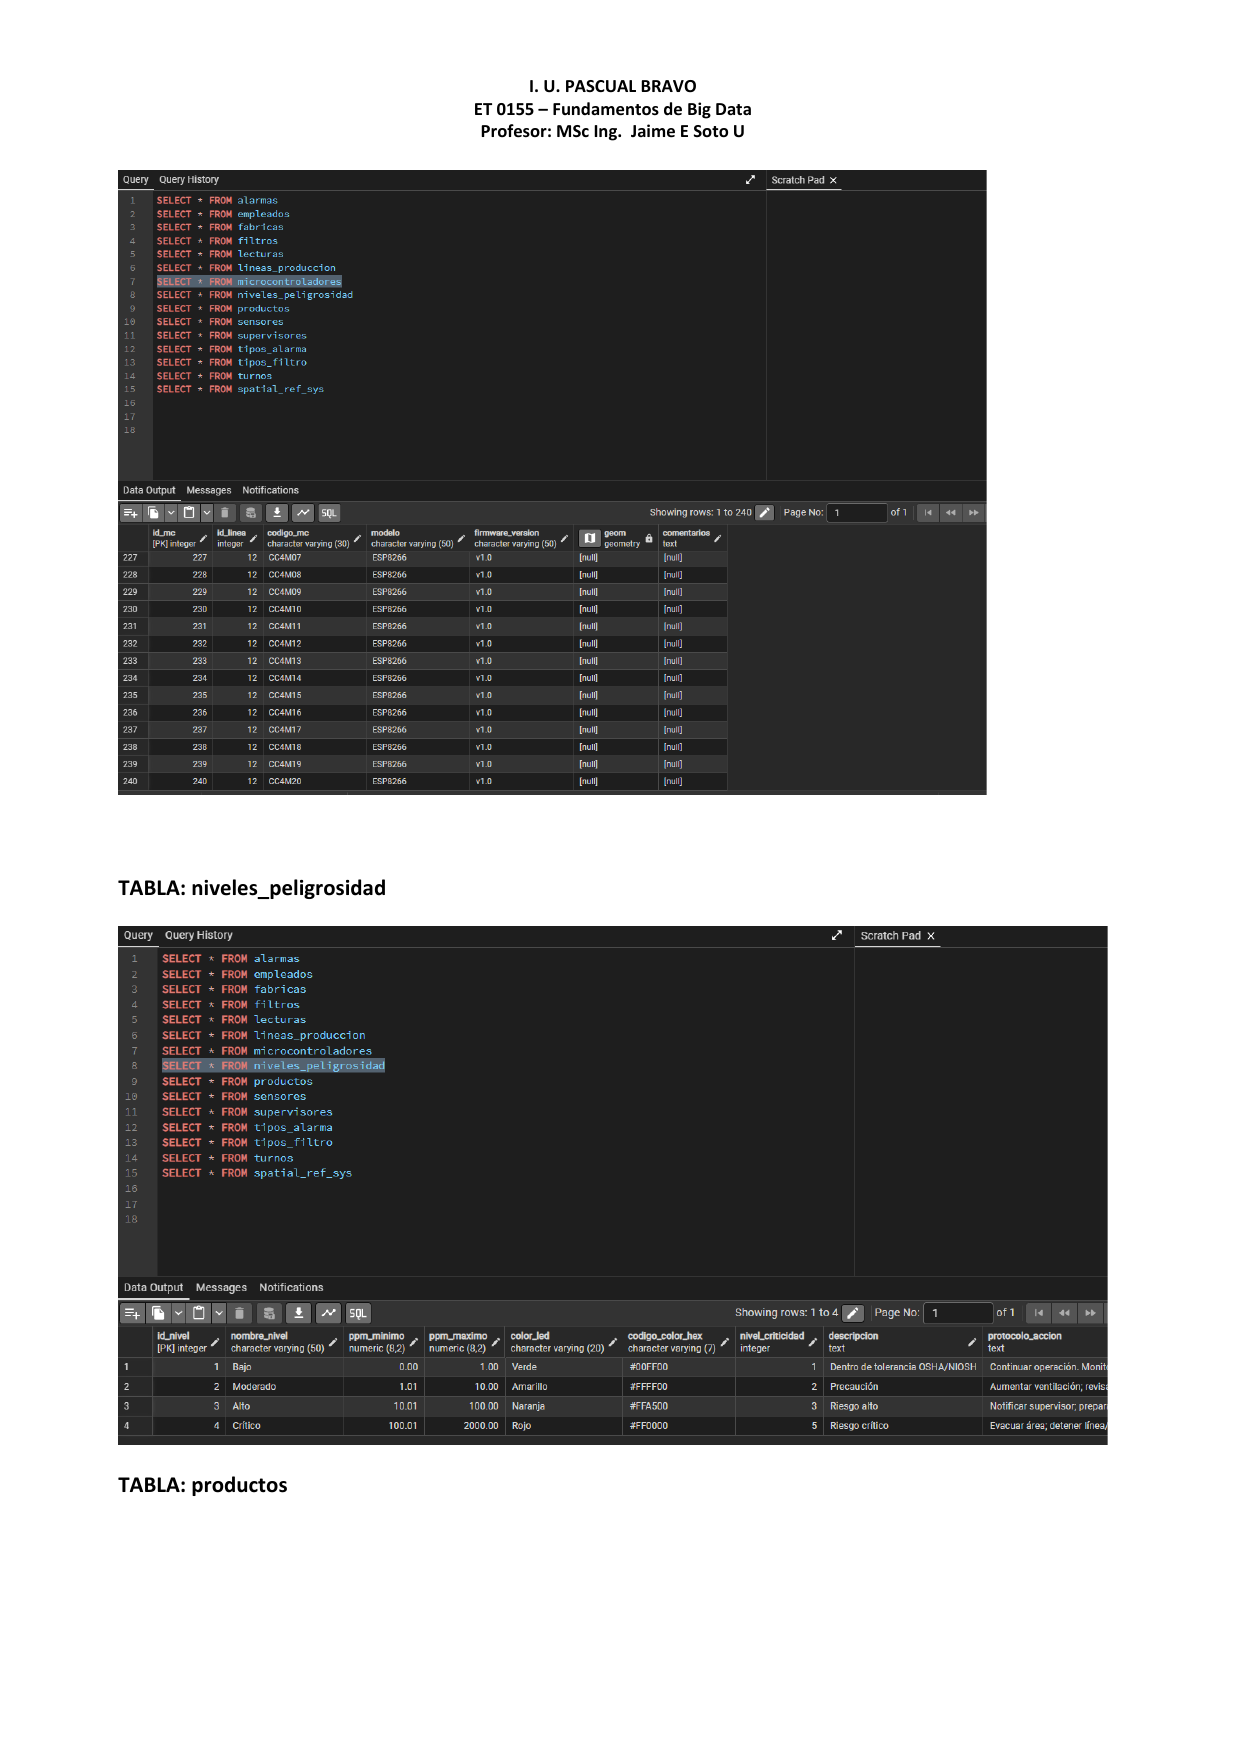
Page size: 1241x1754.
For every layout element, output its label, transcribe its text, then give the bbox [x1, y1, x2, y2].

text TABLA: productos [118, 1470, 1107, 1498]
picture [118, 926, 1108, 1445]
picture [118, 170, 987, 795]
text TABLA: niveles_peligrosidad [118, 873, 1107, 901]
